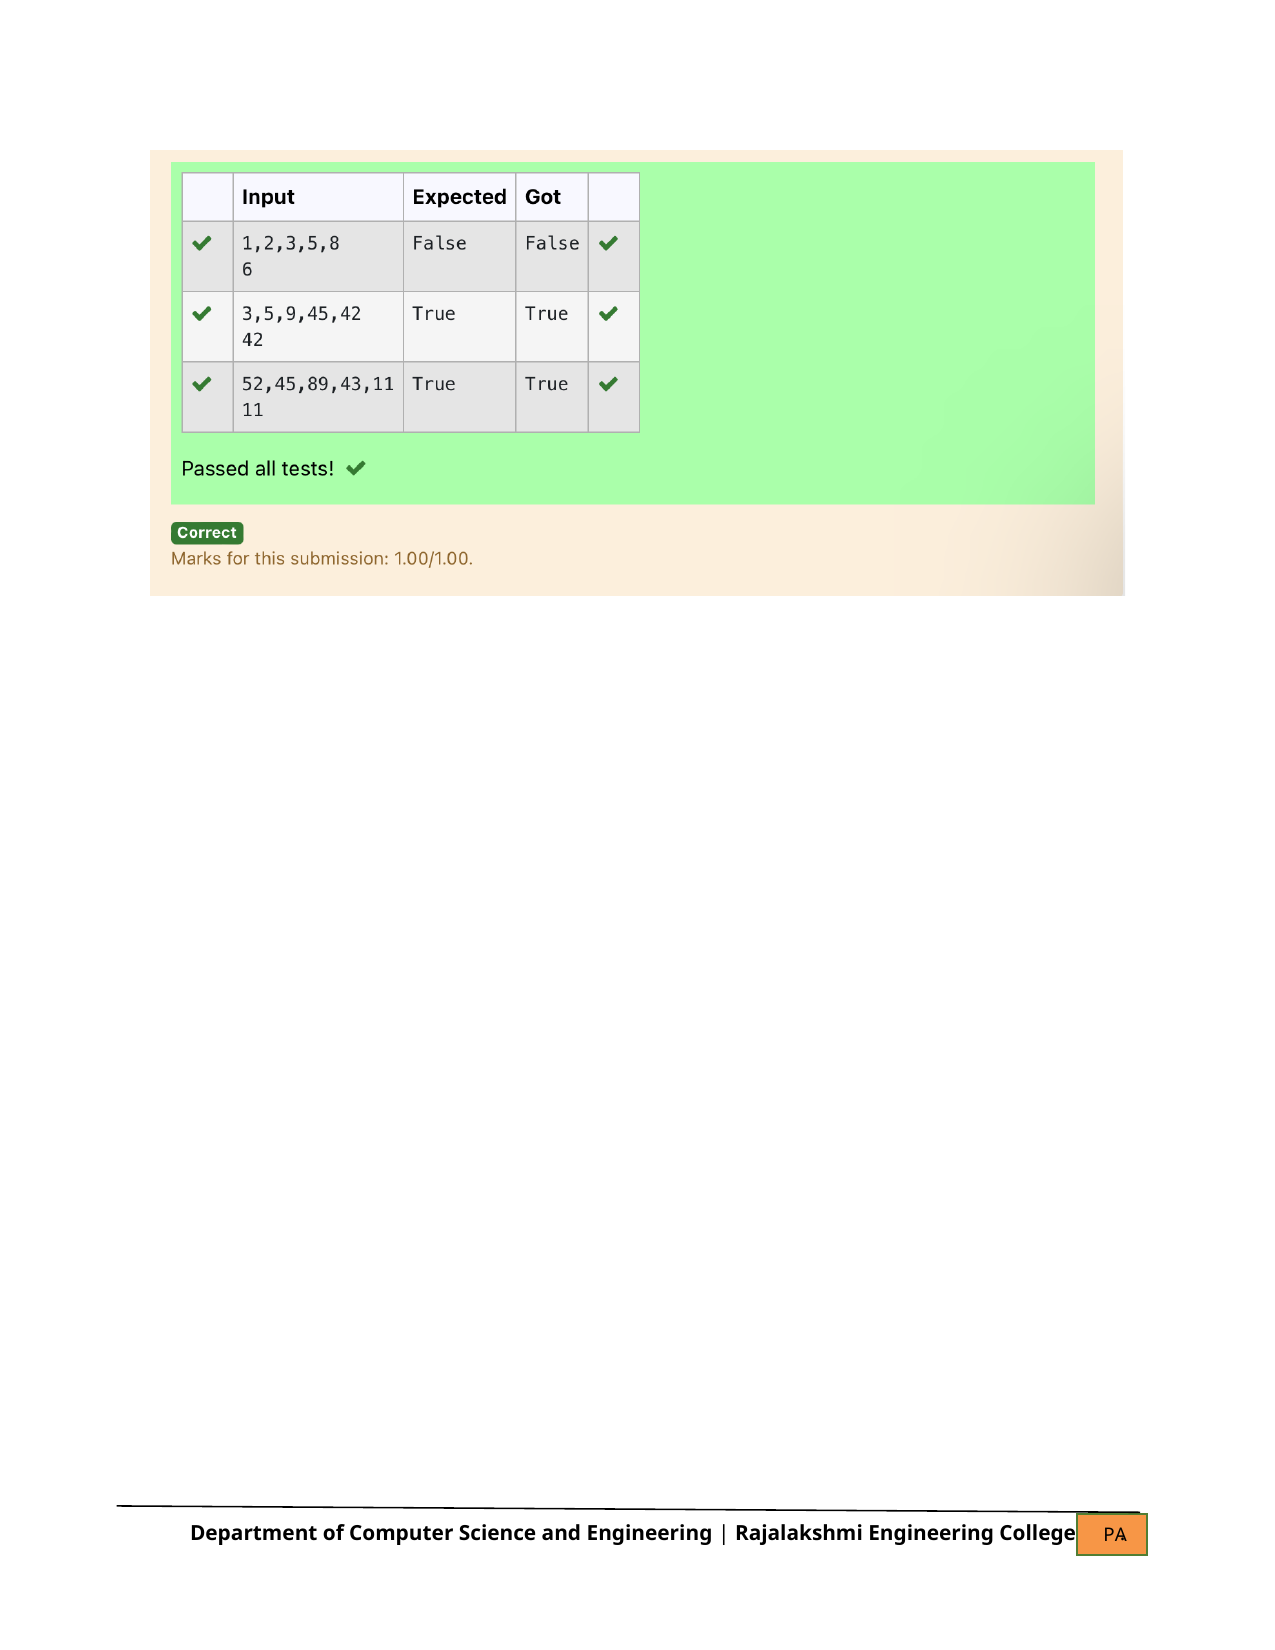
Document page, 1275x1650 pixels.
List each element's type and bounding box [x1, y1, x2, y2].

picture [150, 150, 1125, 596]
